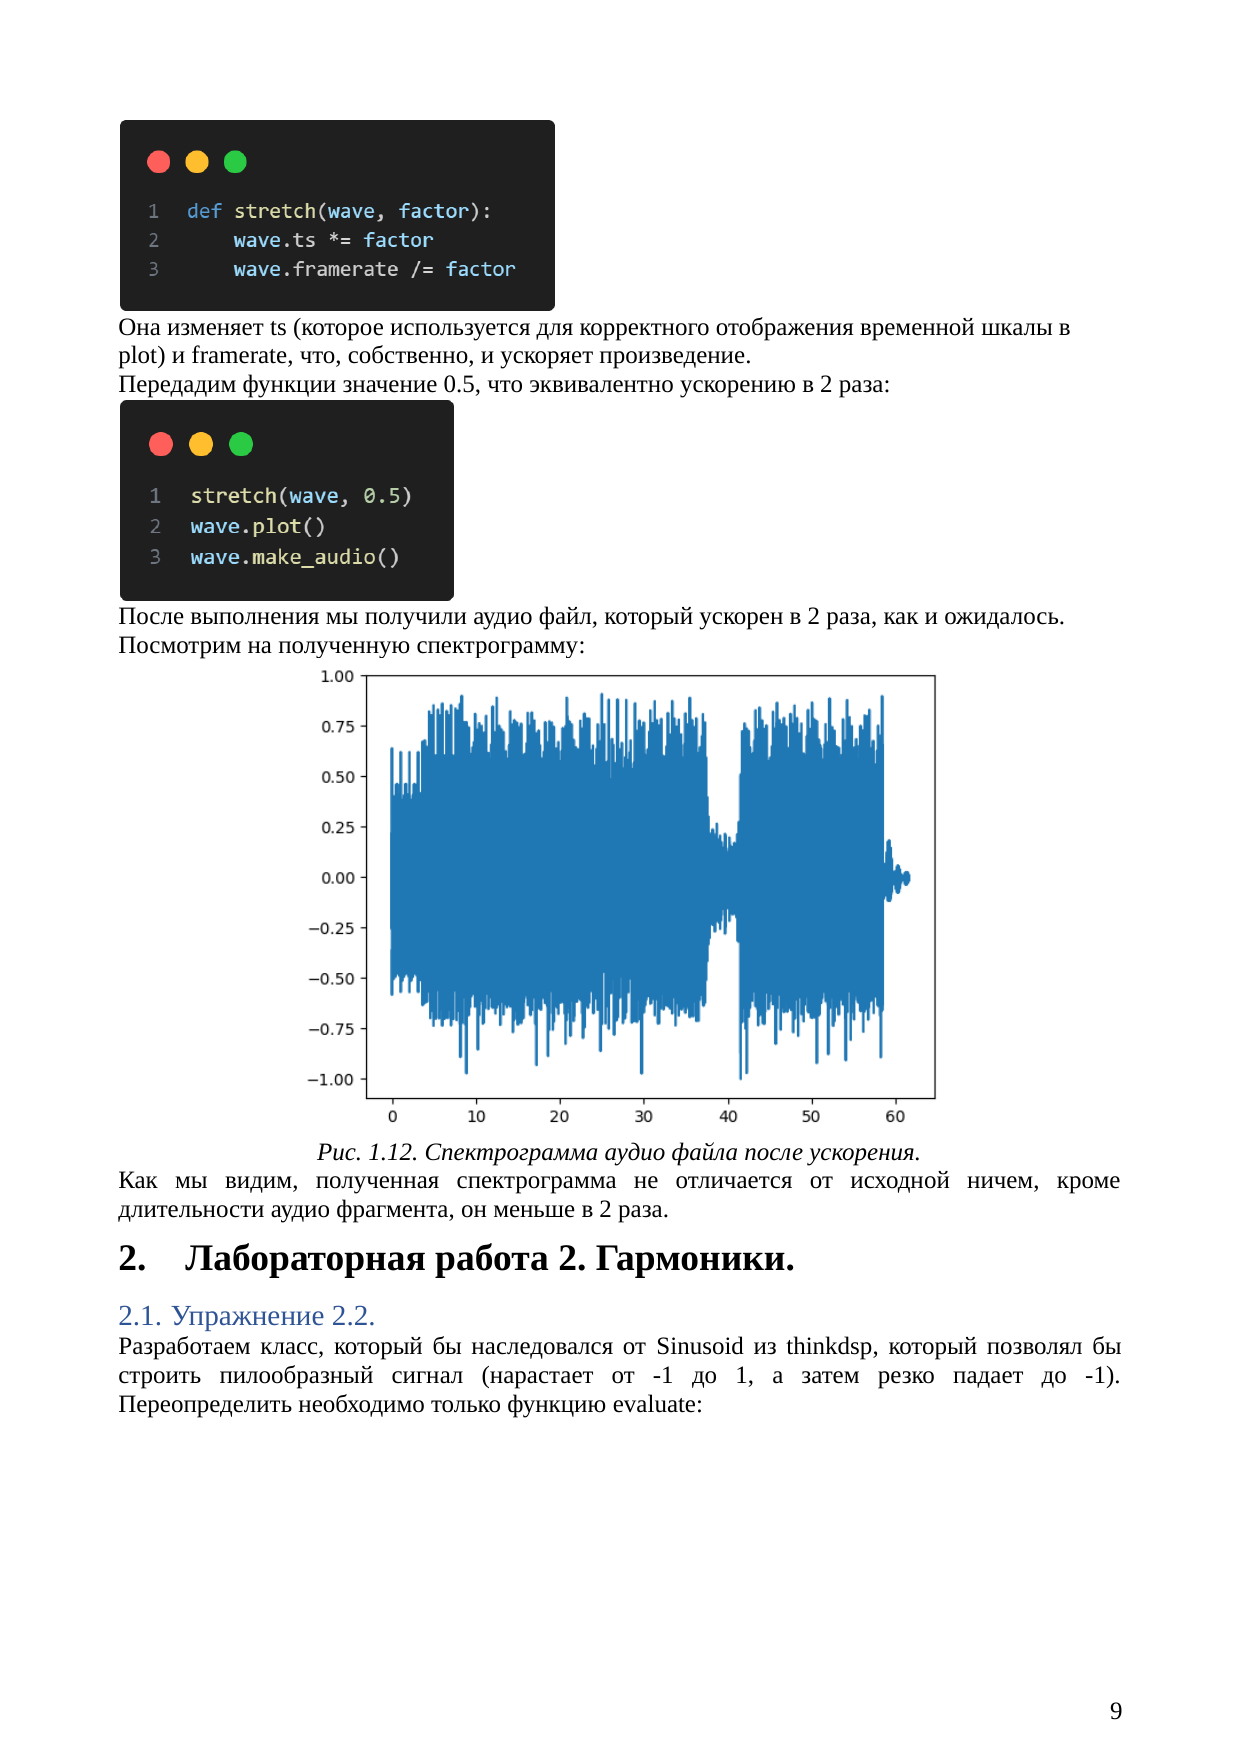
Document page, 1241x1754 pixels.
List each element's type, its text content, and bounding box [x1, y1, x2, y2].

picture [118, 398, 454, 602]
subtitle Лабораторная работа 2. Гармоники. [118, 1236, 1122, 1279]
picture [118, 118, 556, 312]
text Передадим функции значение 0.5, что эквивалентно ускорению в 2 раза: [118, 369, 1122, 398]
text Рис. 1.12. Спектрограмма аудио файла после ускорения. [118, 1137, 1122, 1166]
subtitle Упражнение 2.2. [118, 1298, 1122, 1331]
text Разработаем класс, который бы наследовался от Sinusoid из thinkdsp, который позволял бы строить пилообразный сигнал (нарастает от -1 до 1, а затем резко падает до -1). Переопределить необходимо только функцию evaluate: [118, 1331, 1122, 1417]
text Как мы видим, полученная спектрограмма не отличается от исходной ничем, кроме длительности аудио фрагмента, он меньше в 2 раза. [118, 1166, 1122, 1223]
text Она изменяет ts (которое используется для корректного отображения временной шкалы в plot) и framerate, что, собственно, и ускоряет произведение. [118, 312, 1122, 369]
text После выполнения мы получили аудио файл, который ускорен в 2 раза, как и ожидалось. Посмотрим на полученную спектрограмму: [118, 601, 1122, 659]
picture [295, 658, 946, 1137]
